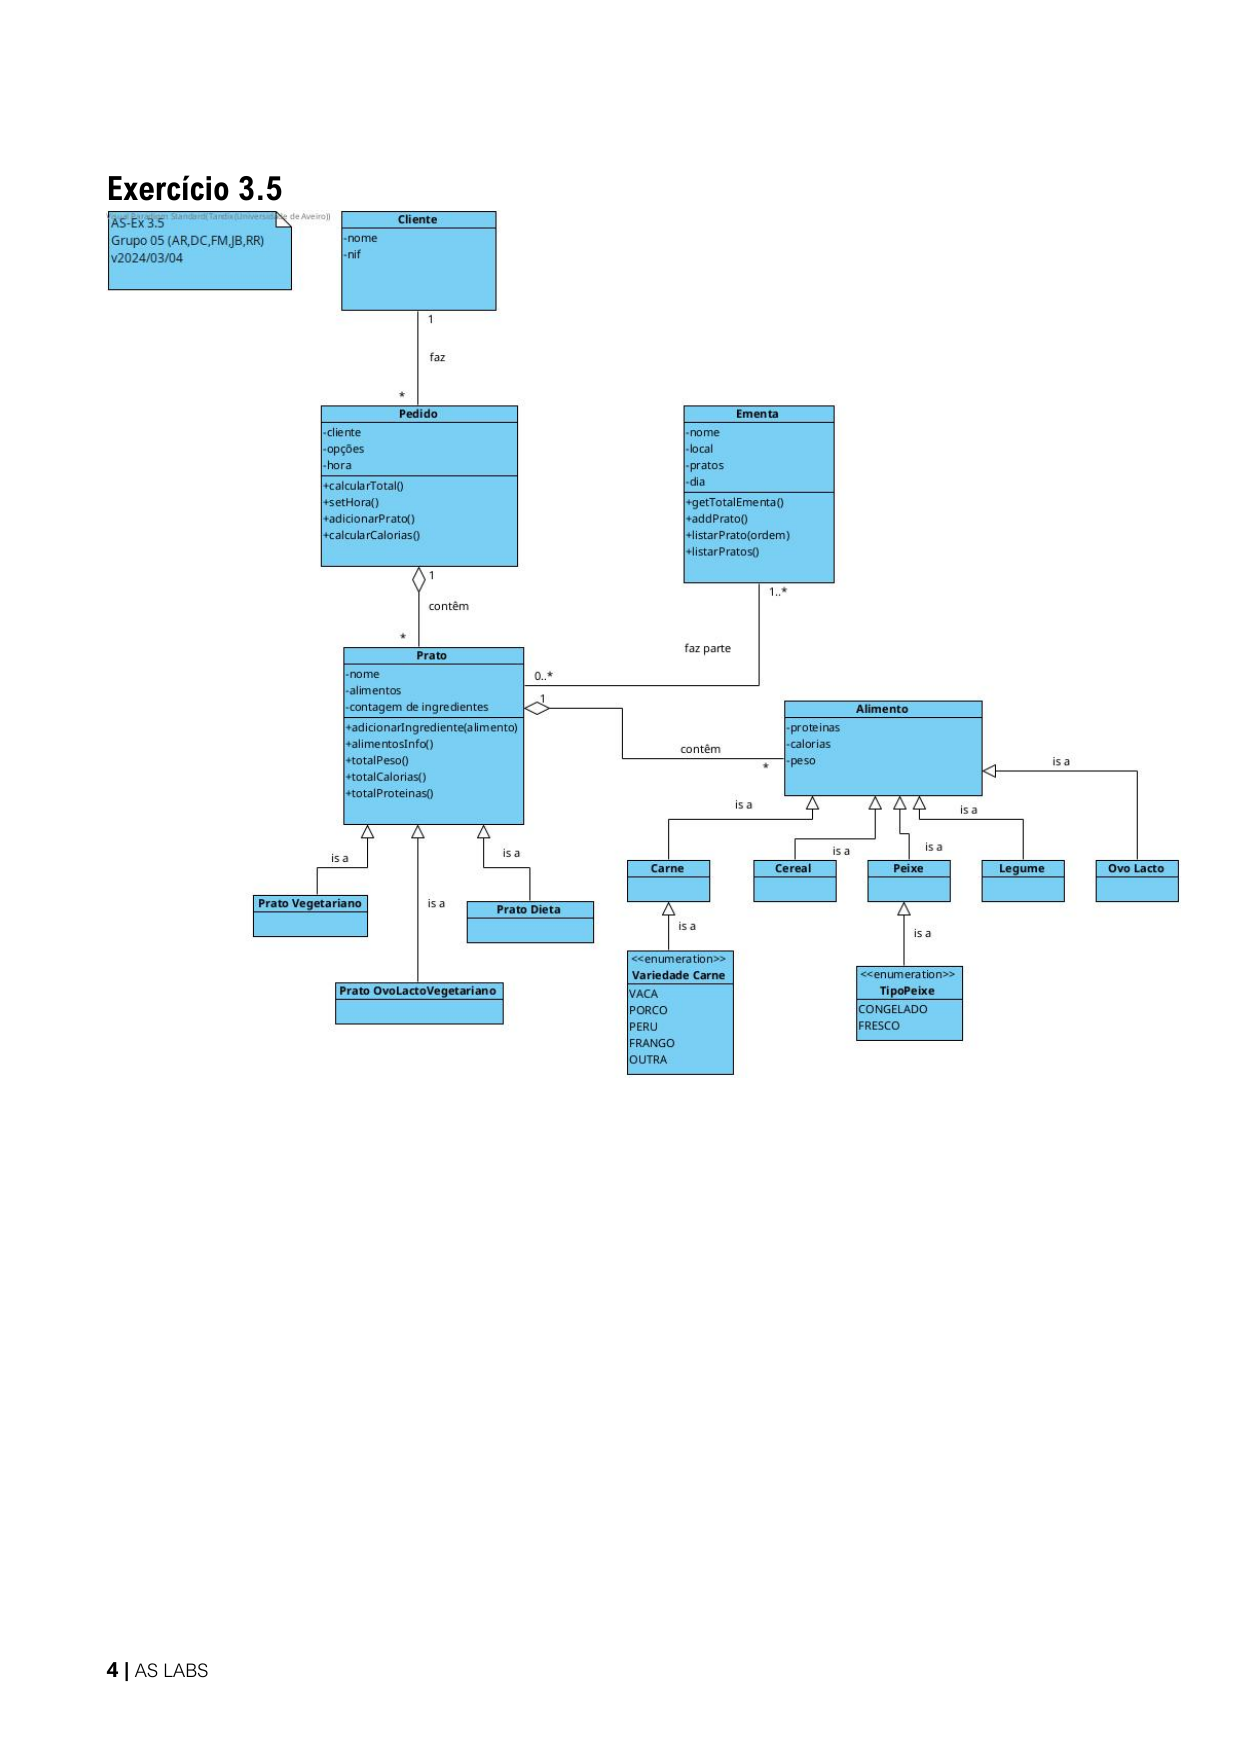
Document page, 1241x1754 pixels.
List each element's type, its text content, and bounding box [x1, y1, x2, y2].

picture [106, 210, 1182, 1078]
subtitle Exercício 3.5 [106, 168, 1110, 208]
